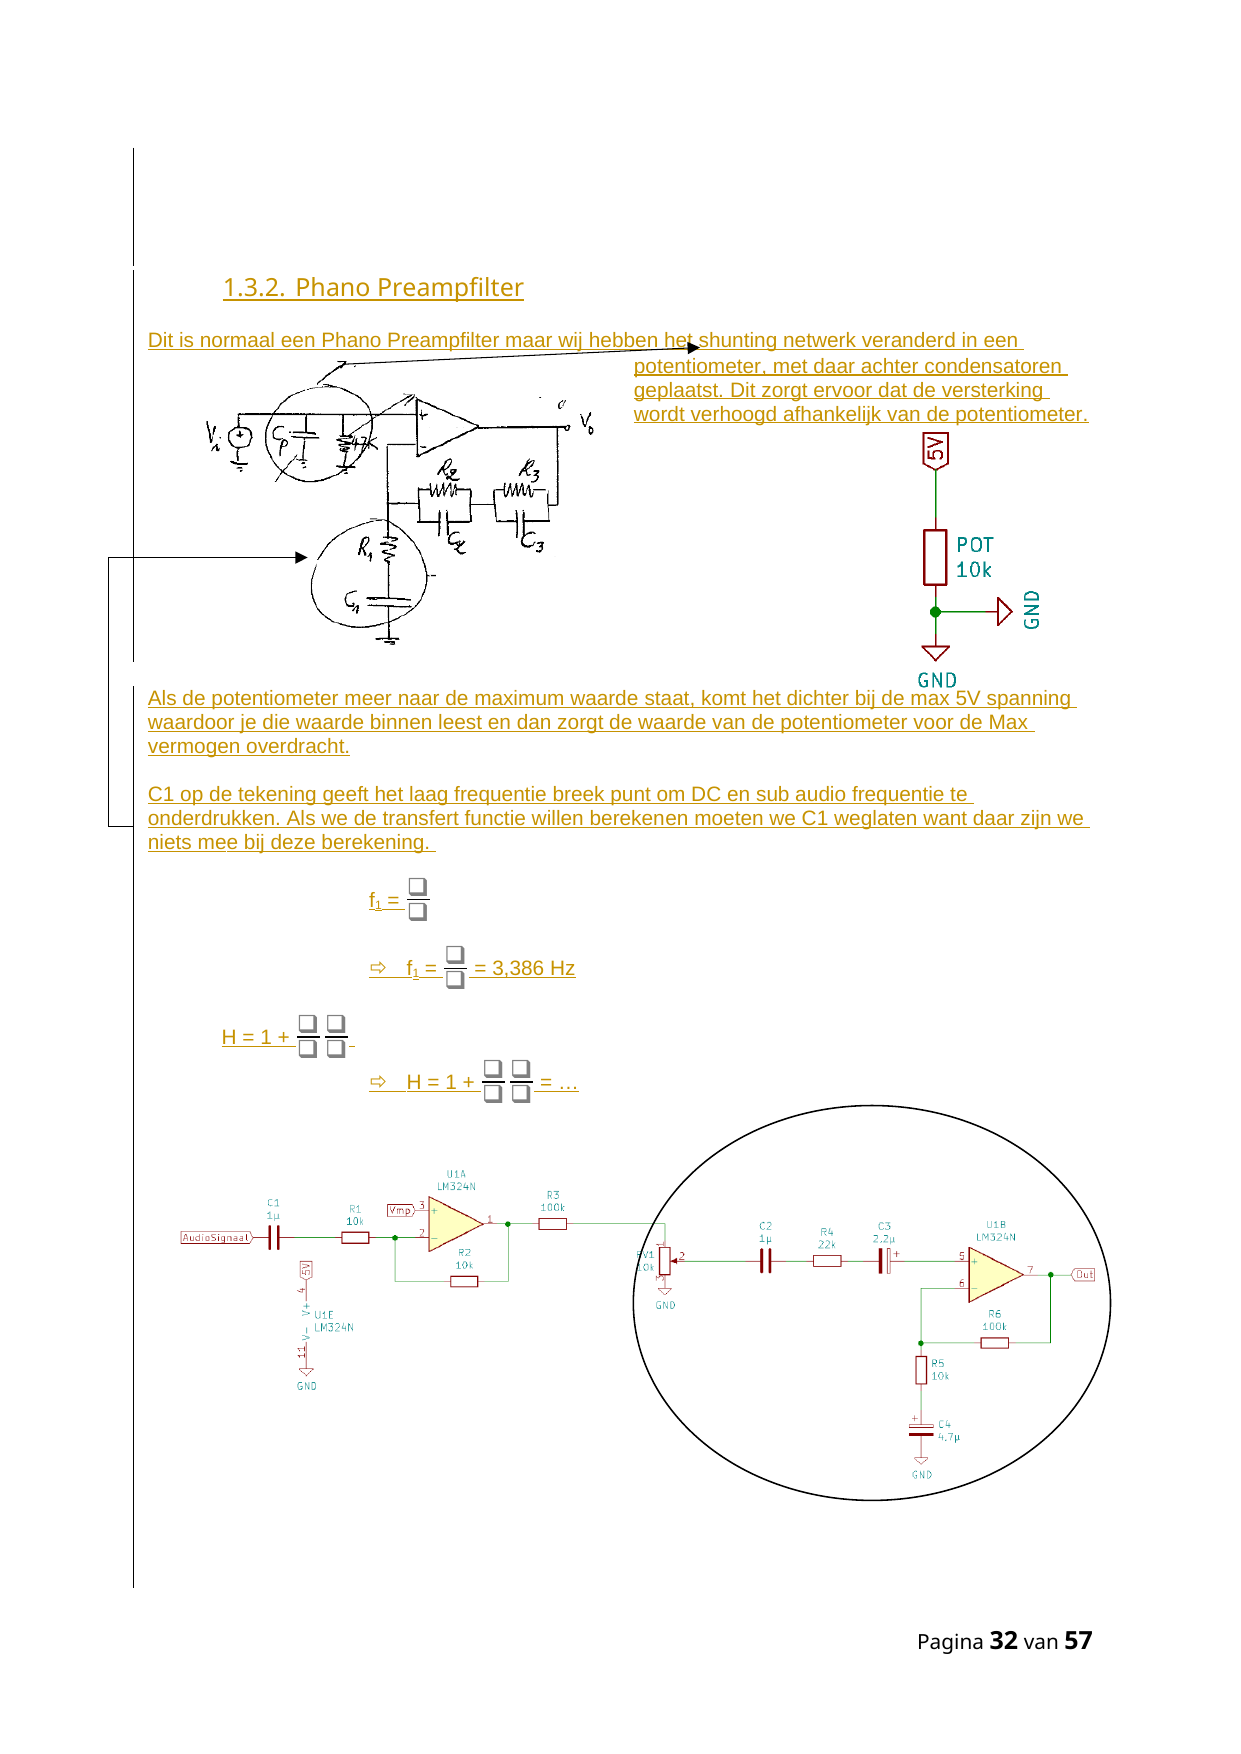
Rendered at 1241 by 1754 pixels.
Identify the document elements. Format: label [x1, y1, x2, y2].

picture [956, 1116, 1103, 1248]
picture [635, 1116, 1103, 1494]
picture [1034, 695, 1039, 705]
picture [958, 411, 964, 420]
picture [1050, 695, 1055, 705]
picture [913, 695, 918, 705]
picture [815, 383, 1093, 705]
picture [941, 1358, 1103, 1494]
picture [1023, 695, 1028, 705]
picture [160, 358, 615, 674]
picture [816, 695, 821, 705]
picture [1000, 695, 1006, 704]
picture [157, 1116, 803, 1494]
picture [857, 695, 863, 704]
